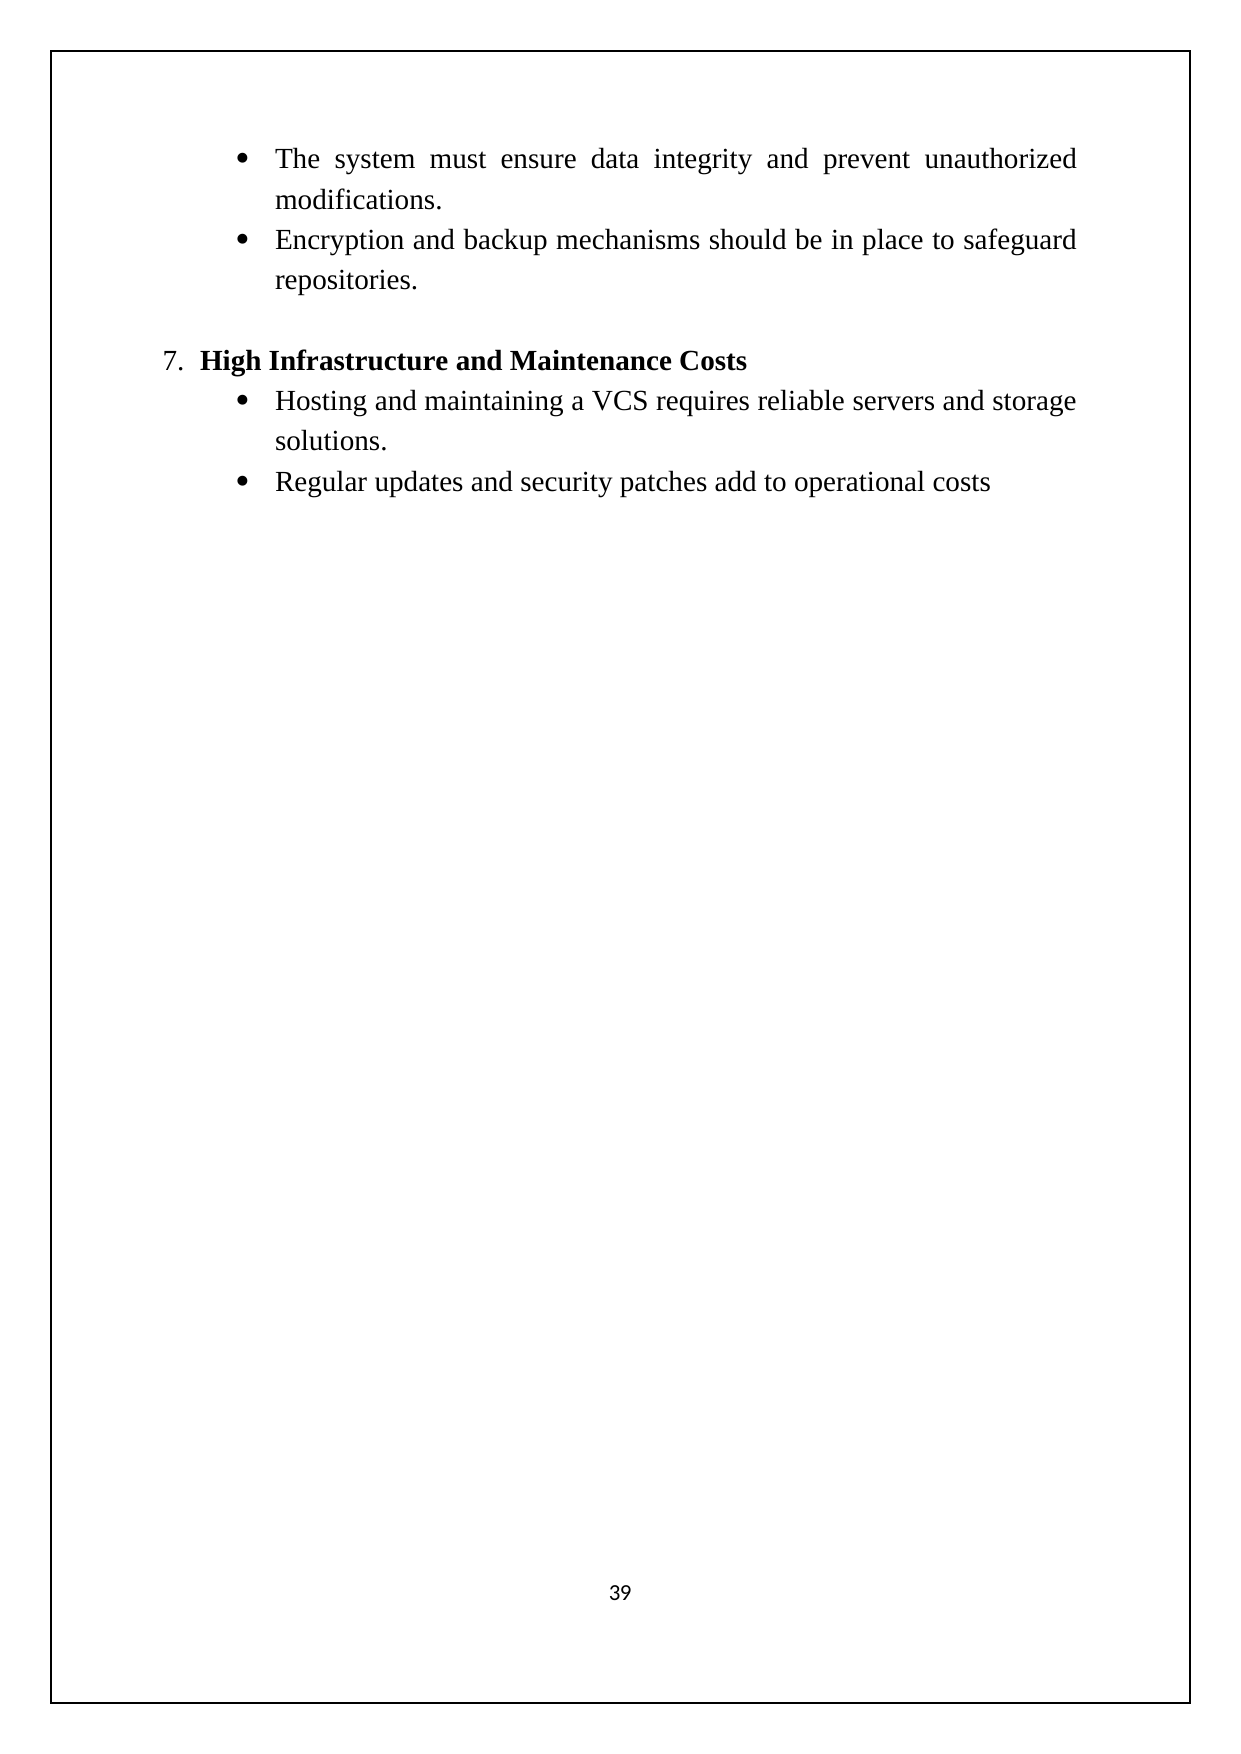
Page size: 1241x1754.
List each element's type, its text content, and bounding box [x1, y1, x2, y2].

list Regular updates and security patches add to operational costs [237, 464, 1078, 497]
list High Infrastructure and Maintenance Costs [162, 343, 1078, 376]
list The system must ensure data integrity and prevent unauthorized modifications. [237, 142, 1078, 216]
list Hosting and maintaining a VCS requires reliable servers and storage solutions. [237, 383, 1078, 457]
list Encryption and backup mechanisms should be in place to safeguard repositories. [237, 222, 1078, 296]
